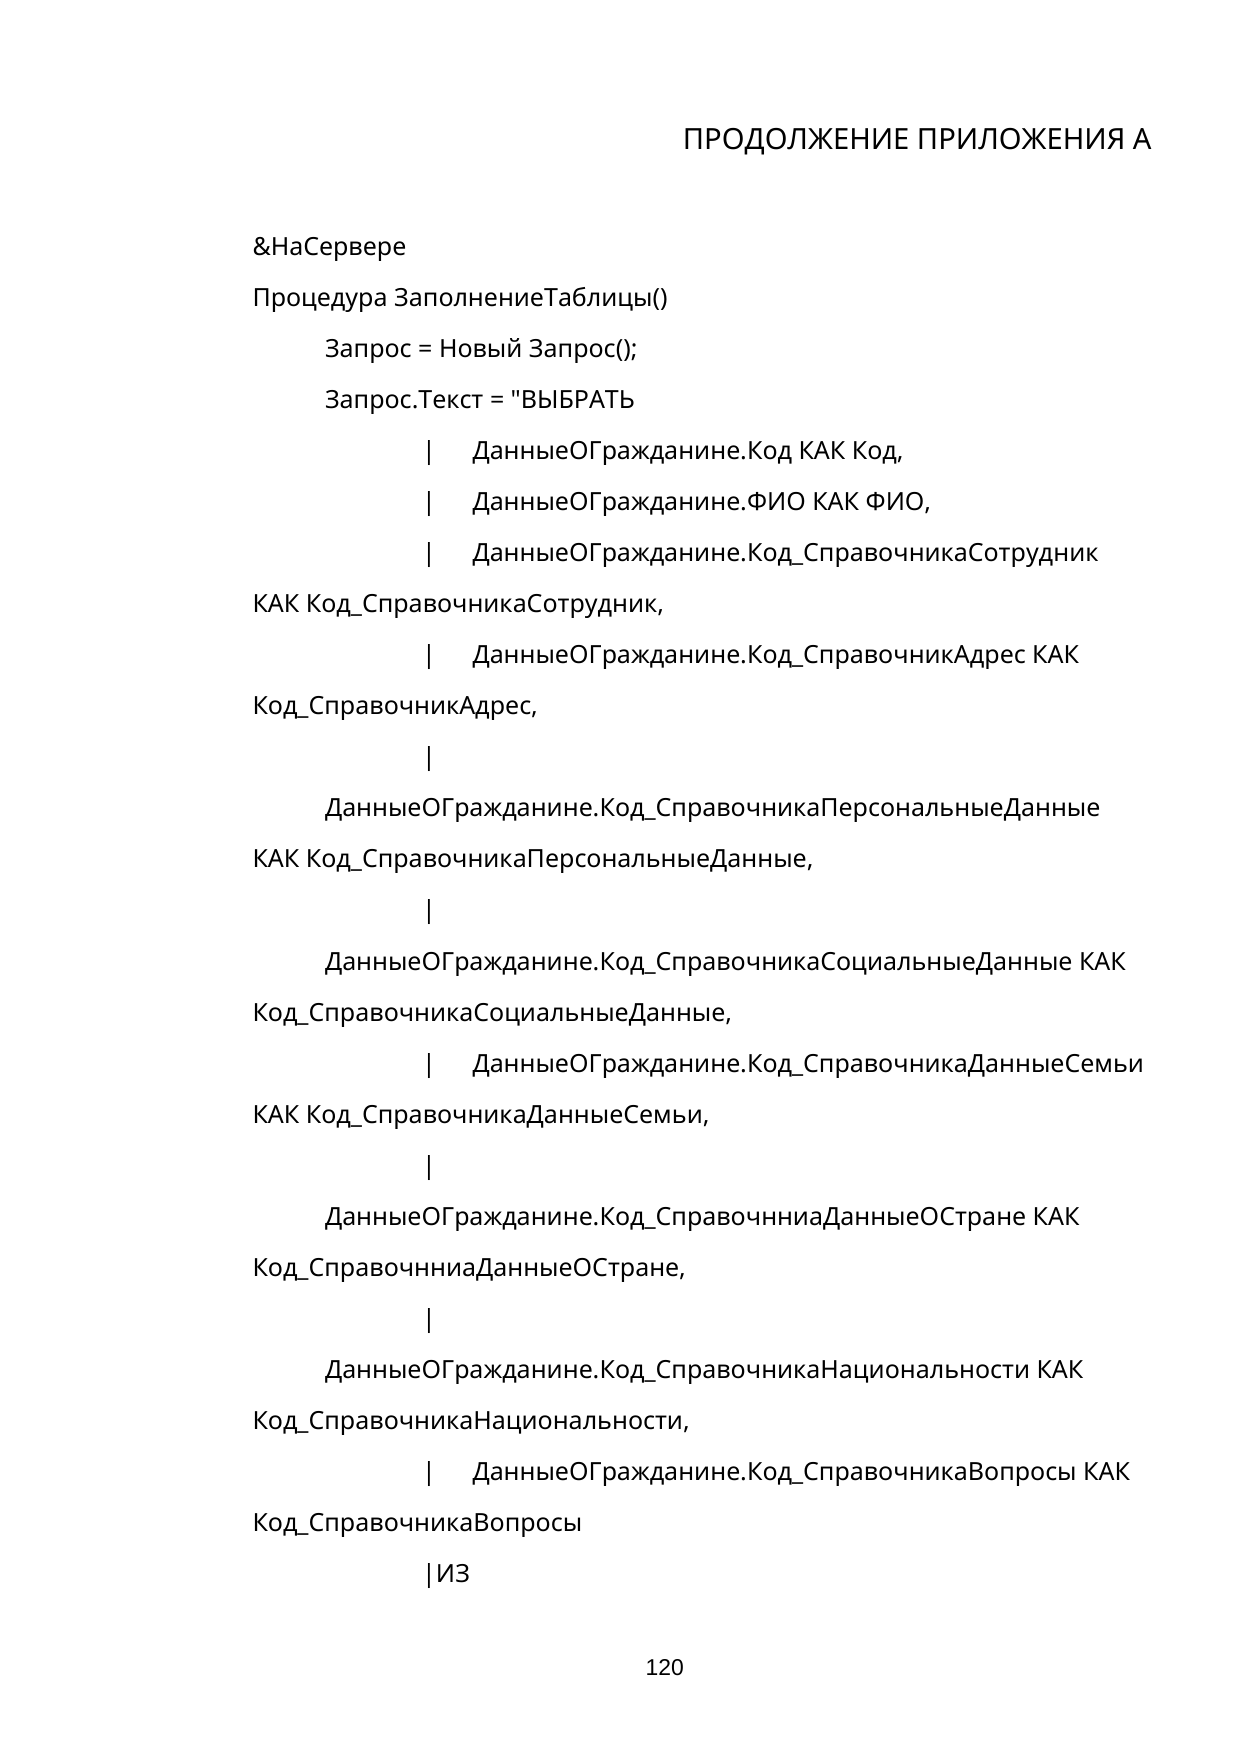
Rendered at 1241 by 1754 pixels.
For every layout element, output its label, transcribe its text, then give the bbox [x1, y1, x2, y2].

list | ДанныеОГражданине.Код_СправочникаНациональности КАК Код_СправочникаНациональности, [252, 1301, 1152, 1437]
list | ДанныеОГражданине.Код_СправочникаПерсональныеДанные КАК Код_СправочникаПерсональныеДанные, [252, 739, 1152, 875]
list | ДанныеОГражданине.Код КАК Код, [252, 433, 1152, 467]
list | ДанныеОГражданине.ФИО КАК ФИО, [252, 484, 1152, 518]
list | ДанныеОГражданине.Код_СправочникаВопросы КАК Код_СправочникаВопросы [252, 1454, 1152, 1539]
list Запрос = Новый Запрос(); [252, 331, 1152, 365]
list Процедура ЗаполнениеТаблицы() [252, 280, 1152, 314]
list |ИЗ [252, 1556, 1152, 1590]
list &НаСервере [252, 229, 1152, 263]
list | ДанныеОГражданине.Код_СправочнниаДанныеОСтране КАК Код_СправочнниаДанныеОСтране, [252, 1147, 1152, 1283]
list | ДанныеОГражданине.Код_СправочникАдрес КАК Код_СправочникАдрес, [252, 637, 1152, 722]
list | ДанныеОГражданине.Код_СправочникаДанныеСемьи КАК Код_СправочникаДанныеСемьи, [252, 1045, 1152, 1130]
list | ДанныеОГражданине.Код_СправочникаСоциальныеДанные КАК Код_СправочникаСоциальныеДанные, [252, 892, 1152, 1028]
list | ДанныеОГражданине.Код_СправочникаСотрудник КАК Код_СправочникаСотрудник, [252, 535, 1152, 620]
list Запрос.Текст = "ВЫБРАТЬ [252, 382, 1152, 416]
list ПРОДОЛЖЕНИЕ ПРИЛОЖЕНИЯ А [177, 118, 1152, 158]
